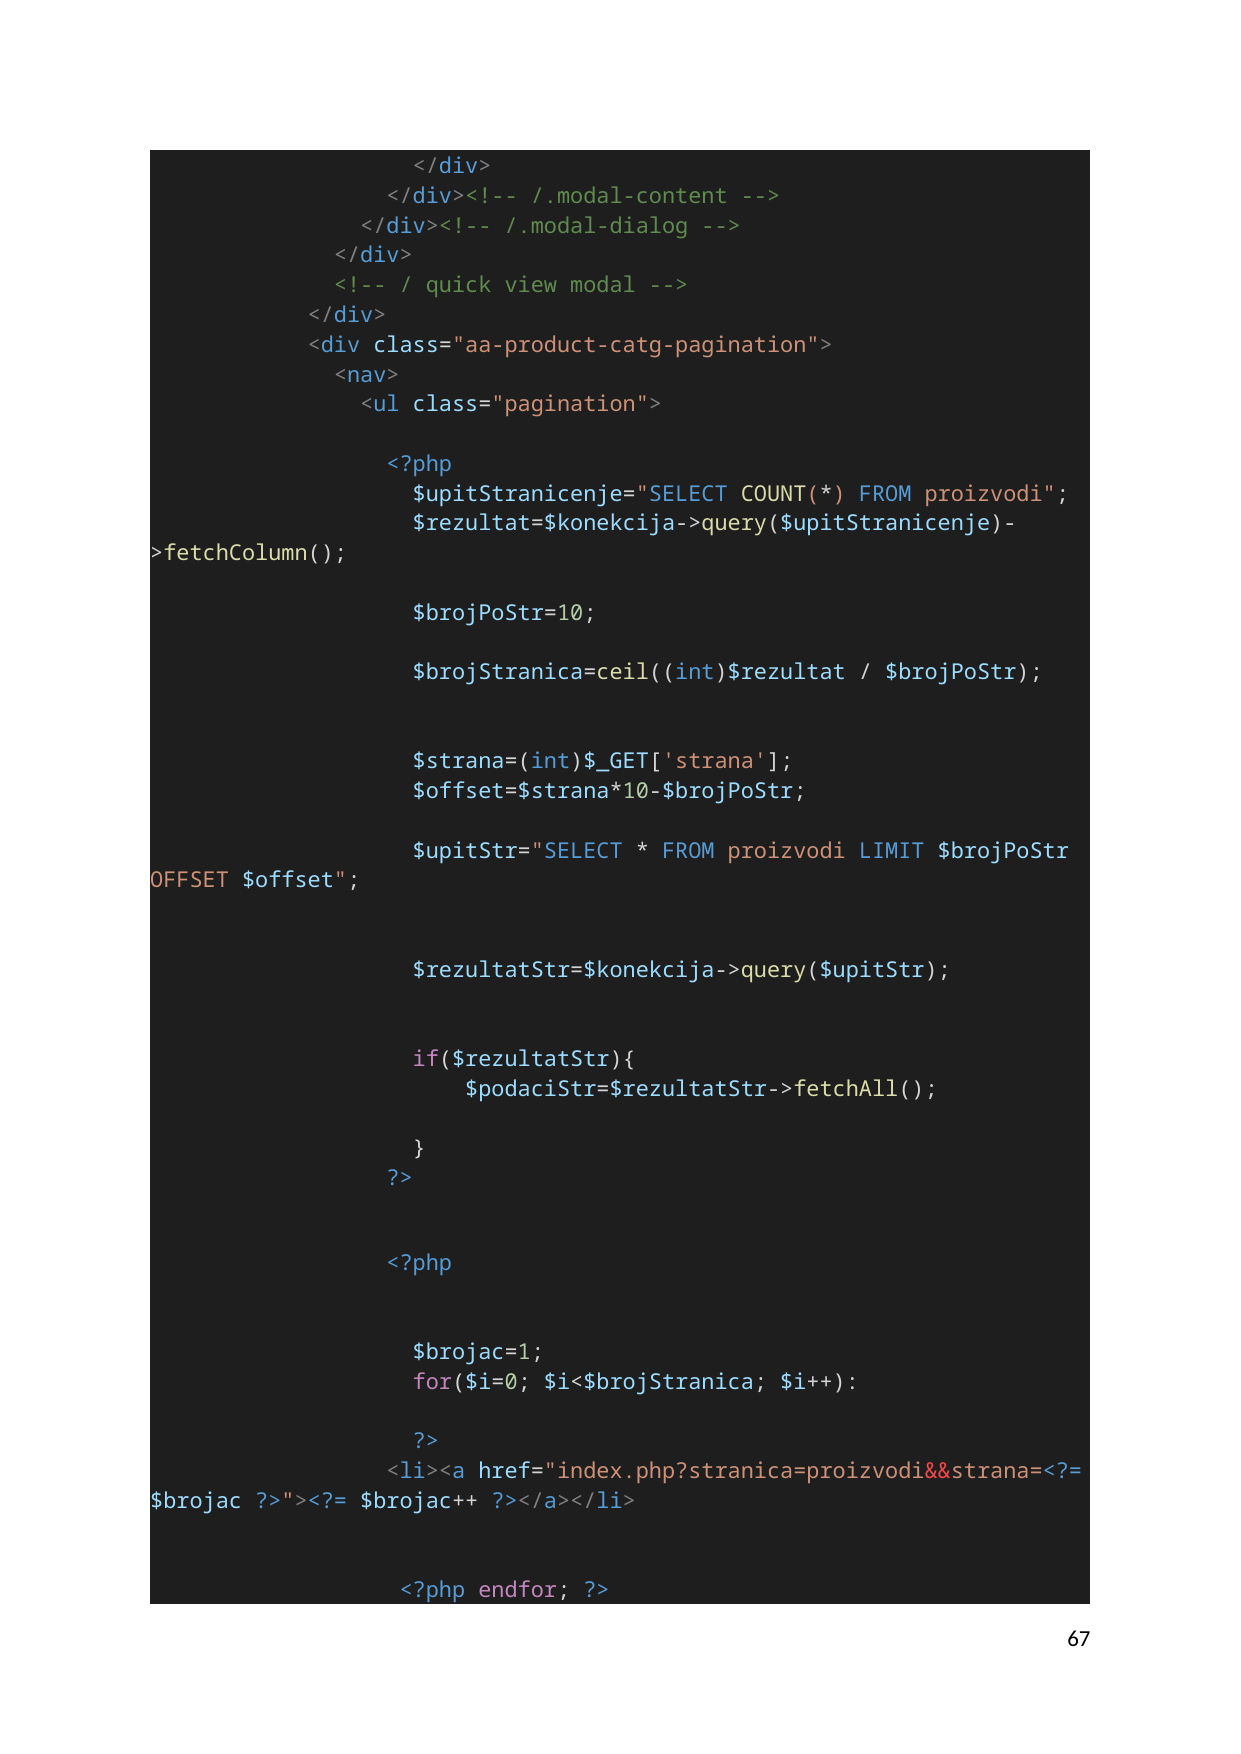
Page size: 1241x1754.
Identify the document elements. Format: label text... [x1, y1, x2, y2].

text $brojStranica=ceil((int)$rezultat / $brojPoStr); [150, 656, 1090, 686]
text <?php [150, 1247, 1090, 1276]
text <!-- / quick view modal --> [150, 269, 1090, 299]
text </div><!-- /.modal-dialog --> [150, 209, 1090, 239]
text </div> [150, 299, 1090, 329]
text $upitStranicenje="SELECT COUNT(*) FROM proizvodi"; [150, 478, 1090, 507]
text $offset=$strana*10-$brojPoStr; [150, 775, 1090, 805]
text $brojPoStr=10; [150, 597, 1090, 626]
text </div> [150, 239, 1090, 269]
text } [150, 1132, 1090, 1162]
text <li><a href="index.php?stranica=proizvodi&&strana=<?= $brojac ?>"><?= $brojac++ ?></a></li> [150, 1455, 1090, 1515]
text $strana=(int)$_GET['strana']; [150, 745, 1090, 775]
text <div class="aa-product-catg-pagination"> [150, 329, 1090, 358]
text ?> [150, 1425, 1090, 1455]
text ?> [150, 1162, 1090, 1192]
text for($i=0; $i<$brojStranica; $i++): [150, 1366, 1090, 1396]
text </div><!-- /.modal-content --> [150, 180, 1090, 209]
text <?php endfor; ?> [150, 1574, 1090, 1604]
text $brojac=1; [150, 1336, 1090, 1366]
text <nav> [150, 358, 1090, 388]
text <ul class="pagination"> [150, 388, 1090, 418]
text if($rezultatStr){ [150, 1043, 1090, 1073]
text $podaciStr=$rezultatStr->fetchAll(); [150, 1073, 1090, 1102]
text $rezultat=$konekcija->query($upitStranicenje)->fetchColumn(); [150, 507, 1090, 567]
text <?php [150, 448, 1090, 478]
text $upitStr="SELECT * FROM proizvodi LIMIT $brojPoStr OFFSET $offset"; [150, 834, 1090, 894]
text </div> [150, 150, 1090, 180]
text $rezultatStr=$konekcija->query($upitStr); [150, 954, 1090, 983]
